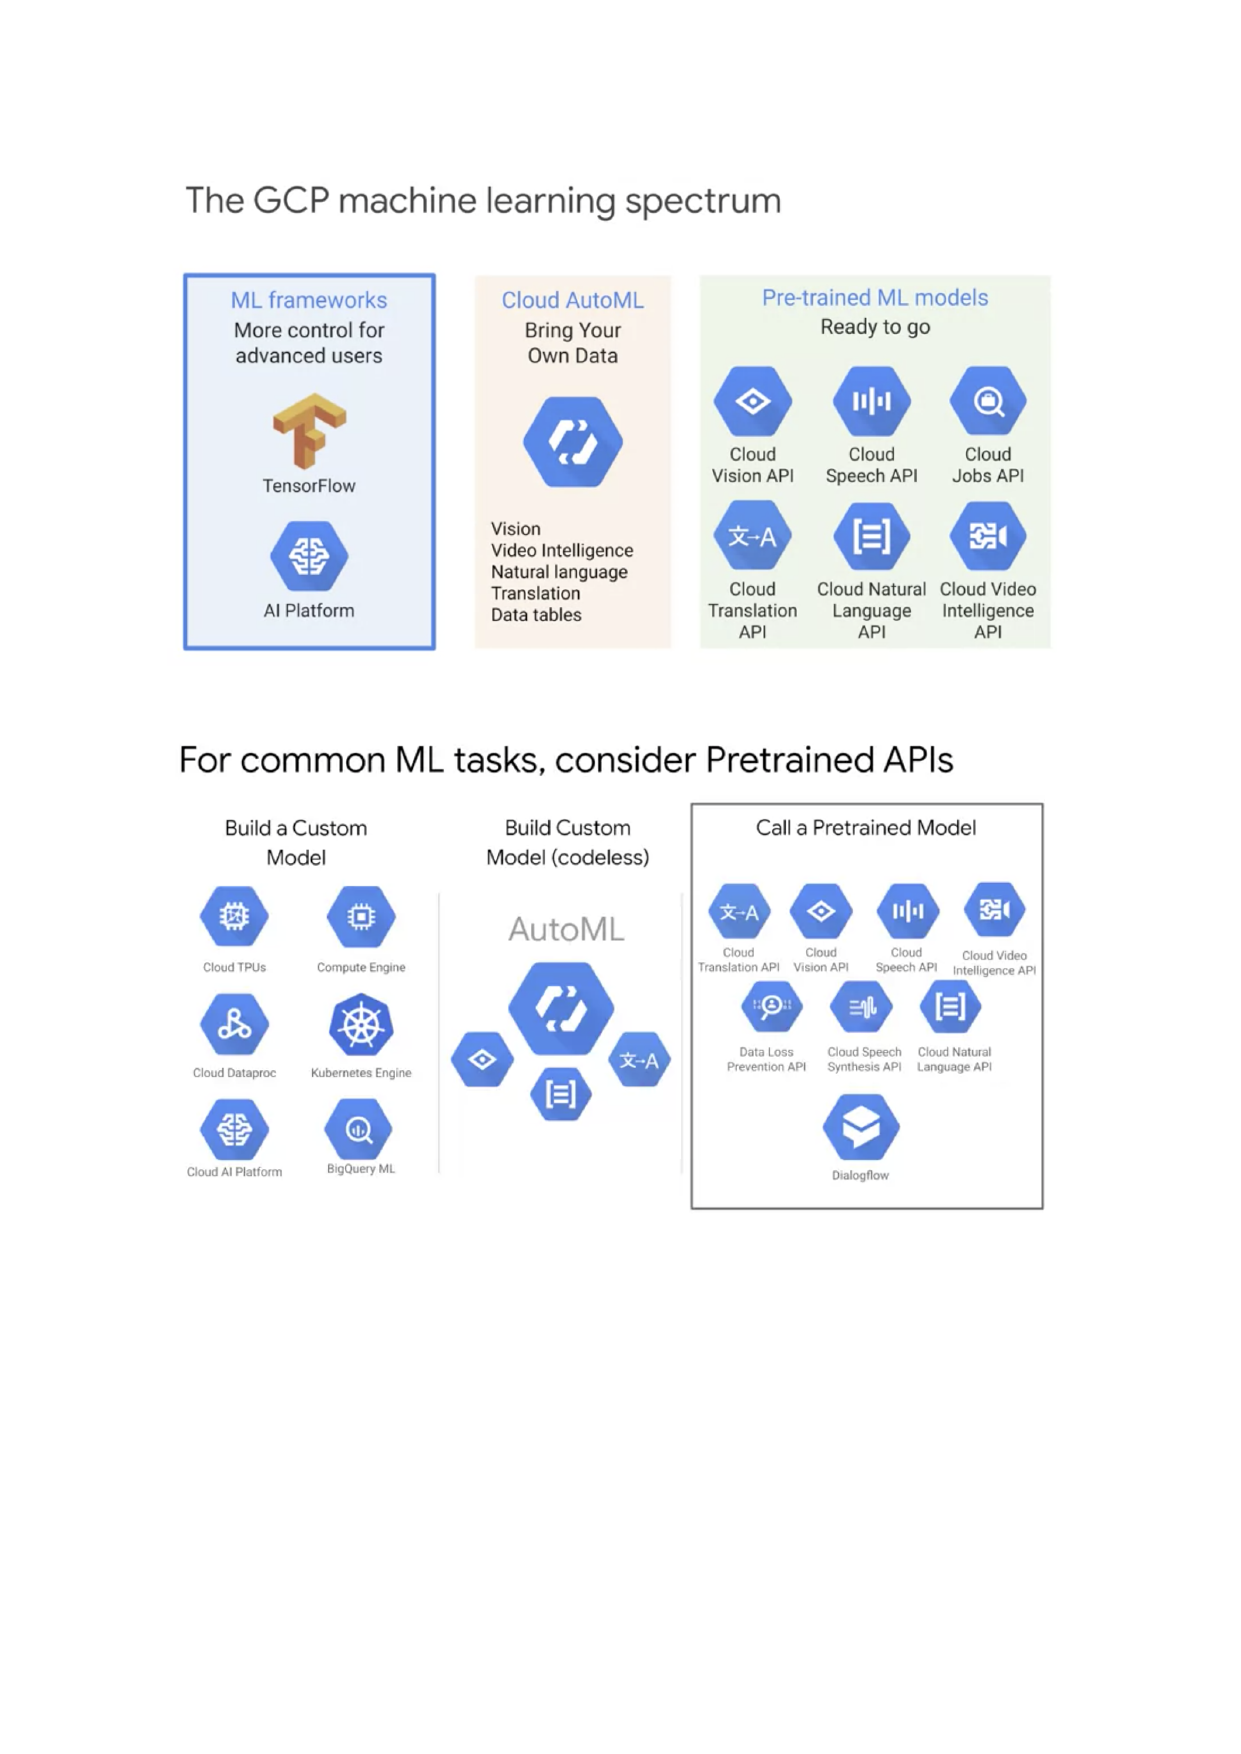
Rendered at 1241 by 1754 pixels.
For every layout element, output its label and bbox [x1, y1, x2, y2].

picture [150, 711, 1090, 1245]
picture [150, 150, 1090, 681]
